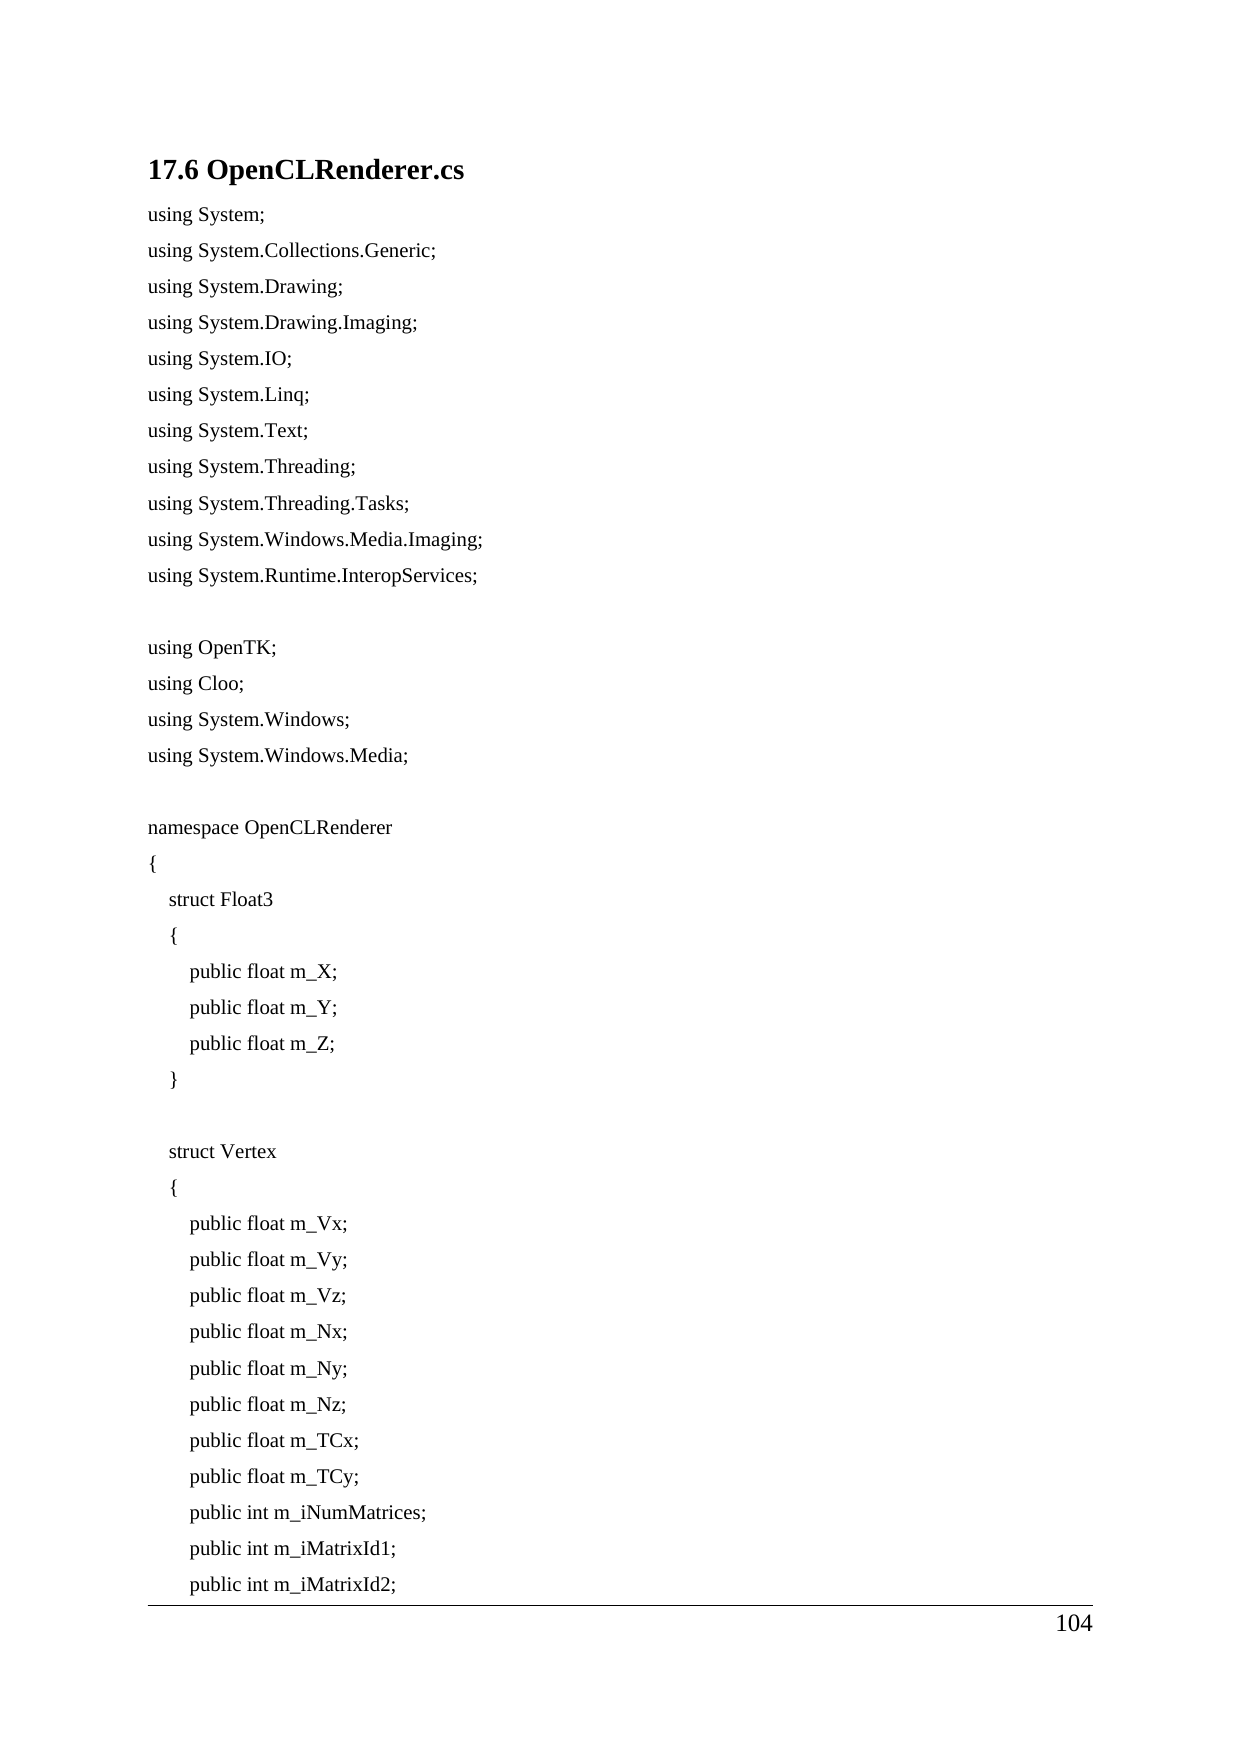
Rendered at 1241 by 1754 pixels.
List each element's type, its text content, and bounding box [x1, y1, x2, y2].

text public float m_TCy; [148, 1463, 1093, 1488]
text public float m_Y; [148, 995, 1093, 1019]
text namespace OpenCLRenderer [148, 815, 1093, 839]
text { [148, 851, 1093, 875]
text using OpenTK; [148, 634, 1093, 659]
text public float m_Vx; [148, 1211, 1093, 1235]
text using Cloo; [148, 671, 1093, 695]
text using System.Windows; [148, 707, 1093, 731]
text using System.Windows.Media.Imaging; [148, 526, 1093, 551]
text struct Float3 [148, 887, 1093, 911]
text public float m_Nx; [148, 1319, 1093, 1343]
text public float m_X; [148, 959, 1093, 983]
text using System.Text; [148, 418, 1093, 442]
text { [148, 923, 1093, 947]
text public float m_TCx; [148, 1427, 1093, 1452]
text using System.Runtime.InteropServices; [148, 562, 1093, 587]
text using System; [148, 202, 1093, 226]
text public int m_iNumMatrices; [148, 1499, 1093, 1524]
text using System.IO; [148, 346, 1093, 370]
text { [148, 1175, 1093, 1199]
text using System.Collections.Generic; [148, 238, 1093, 262]
text public float m_Nz; [148, 1391, 1093, 1416]
text struct Vertex [148, 1139, 1093, 1163]
subtitle 17.6 OpenCLRenderer.cs [148, 152, 1093, 185]
text } [148, 1067, 1093, 1091]
text using System.Drawing.Imaging; [148, 310, 1093, 334]
text using System.Windows.Media; [148, 743, 1093, 767]
text public float m_Vy; [148, 1247, 1093, 1271]
text using System.Drawing; [148, 274, 1093, 298]
text public int m_iMatrixId1; [148, 1536, 1093, 1560]
text public float m_Ny; [148, 1355, 1093, 1379]
text public float m_Z; [148, 1031, 1093, 1055]
text using System.Linq; [148, 382, 1093, 406]
text using System.Threading.Tasks; [148, 490, 1093, 514]
text public int m_iMatrixId2; [148, 1572, 1093, 1596]
text public float m_Vz; [148, 1283, 1093, 1307]
text using System.Threading; [148, 454, 1093, 478]
